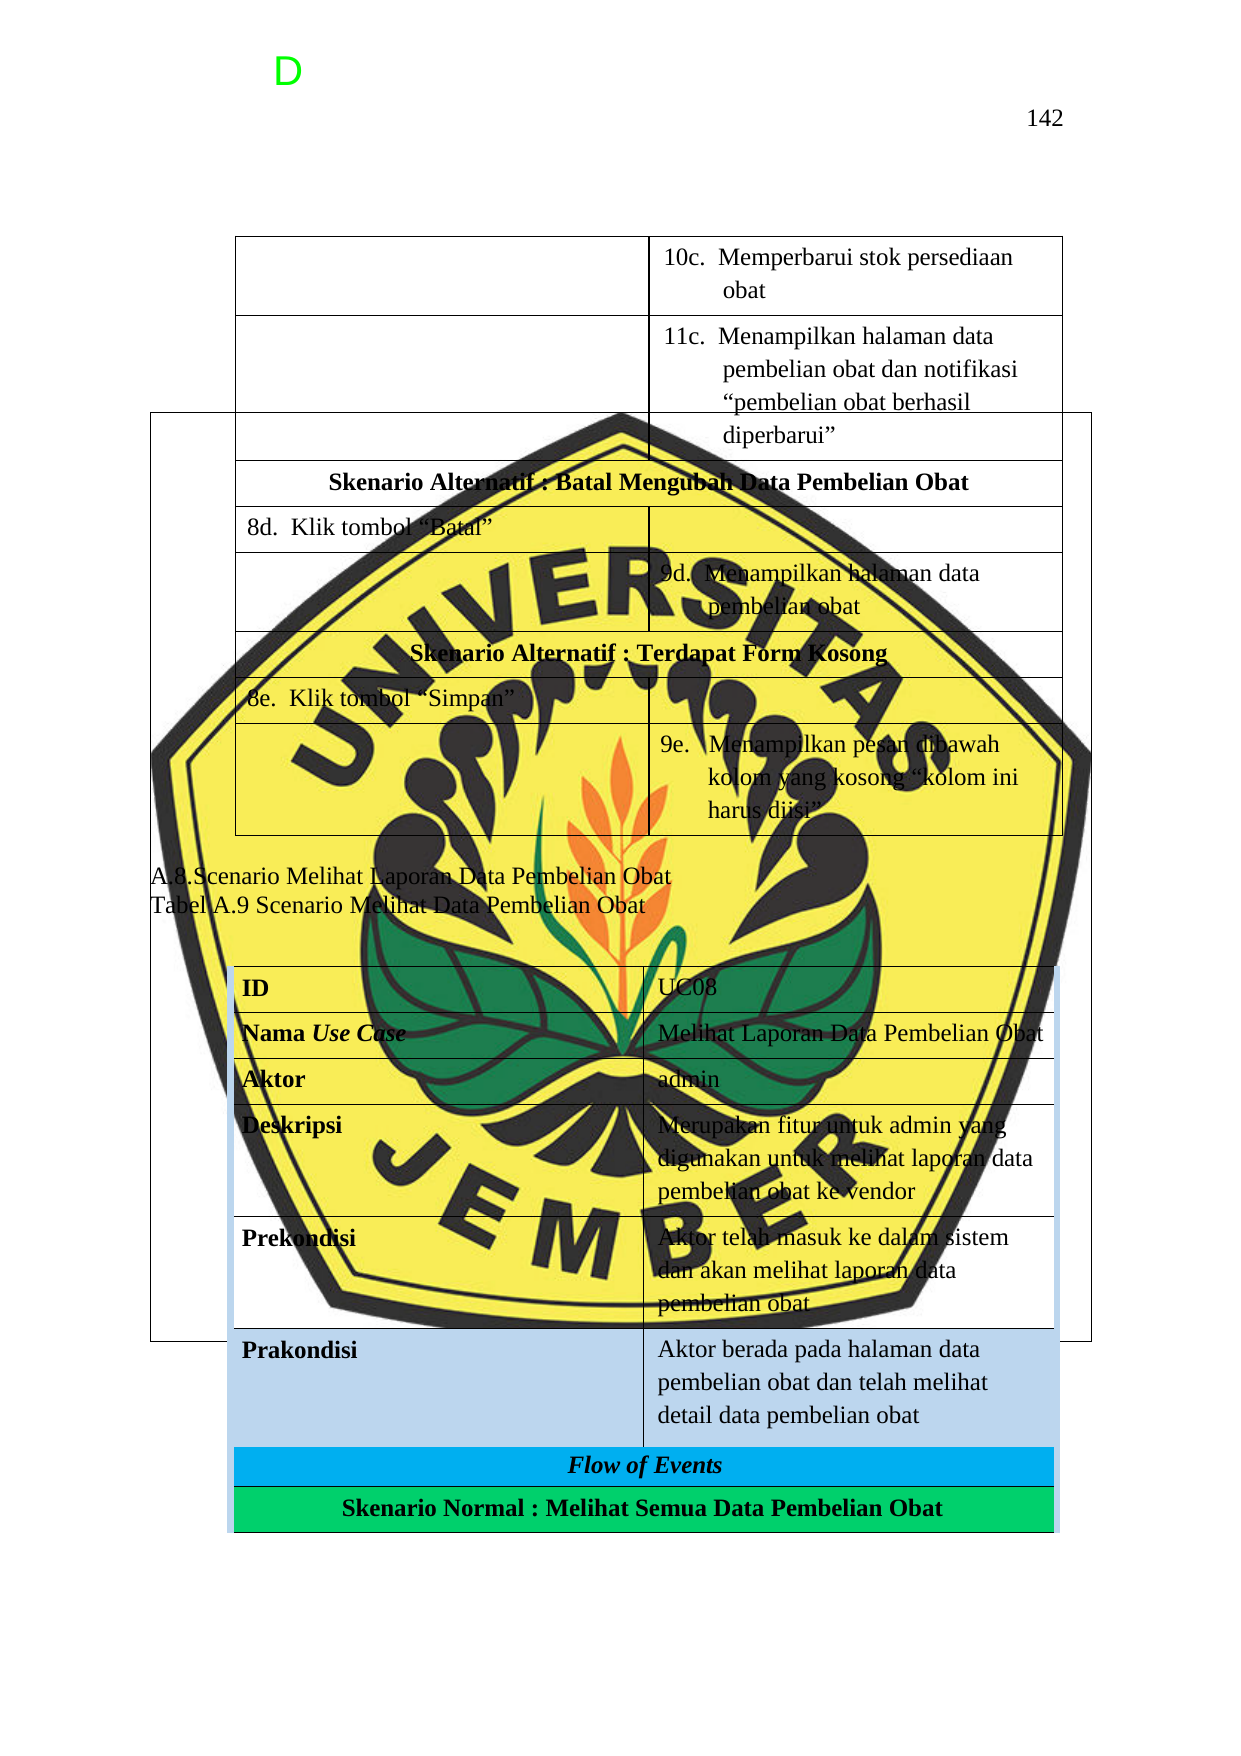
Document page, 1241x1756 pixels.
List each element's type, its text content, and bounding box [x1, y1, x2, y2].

table_cell 8d. Klik tombol “Batal” [236, 507, 648, 552]
table_cell [236, 553, 648, 631]
table_cell 11c. Menampilkan halaman data pembelian obat dan notifikasi “pembelian obat berhasil diperbarui” [650, 316, 1062, 460]
table_cell 9e. Menampilkan pesan dibawah kolom yang kosong “kolom ini harus diisi” [650, 724, 1062, 835]
table_cell Aktor telah masuk ke dalam sistem dan akan melihat laporan data pembelian obat [644, 1217, 1054, 1328]
table_header 10c. Memperbarui stok persediaan obat [650, 237, 1062, 314]
table_cell Prekondisi [234, 1217, 643, 1328]
table_cell Aktor [234, 1059, 643, 1104]
table_cell Aktor berada pada halaman data pembelian obat dan telah melihat detail data pembelian obat [644, 1329, 1054, 1440]
table_cell Deskripsi [234, 1105, 643, 1216]
table_cell [236, 724, 648, 835]
picture [151, 413, 1091, 1341]
table_cell Nama Use Case [234, 1013, 643, 1058]
table_header [236, 237, 648, 314]
table_cell [650, 678, 1062, 723]
table_cell Skenario Alternatif : Terdapat Form Kosong [236, 632, 1062, 677]
table_cell Merupakan fitur untuk admin yang digunakan untuk melihat laporan data pembelian obat ke vendor [644, 1105, 1054, 1216]
table_cell admin [644, 1059, 1054, 1104]
table_cell [236, 316, 648, 460]
table_cell Prakondisi [234, 1329, 643, 1440]
table_cell 8e. Klik tombol “Simpan” [236, 678, 648, 723]
table_cell [650, 507, 1062, 552]
table_cell 9d. Menampilkan halaman data pembelian obat [650, 553, 1062, 631]
table_cell Flow of Events [234, 1447, 1054, 1486]
table_cell Melihat Laporan Data Pembelian Obat [644, 1013, 1054, 1058]
table_header UC08 [644, 967, 1054, 1012]
table_cell Skenario Alternatif : Batal Mengubah Data Pembelian Obat [236, 461, 1062, 506]
table_cell Skenario Normal : Melihat Semua Data Pembelian Obat [234, 1487, 1054, 1532]
table_header ID [234, 967, 643, 1012]
